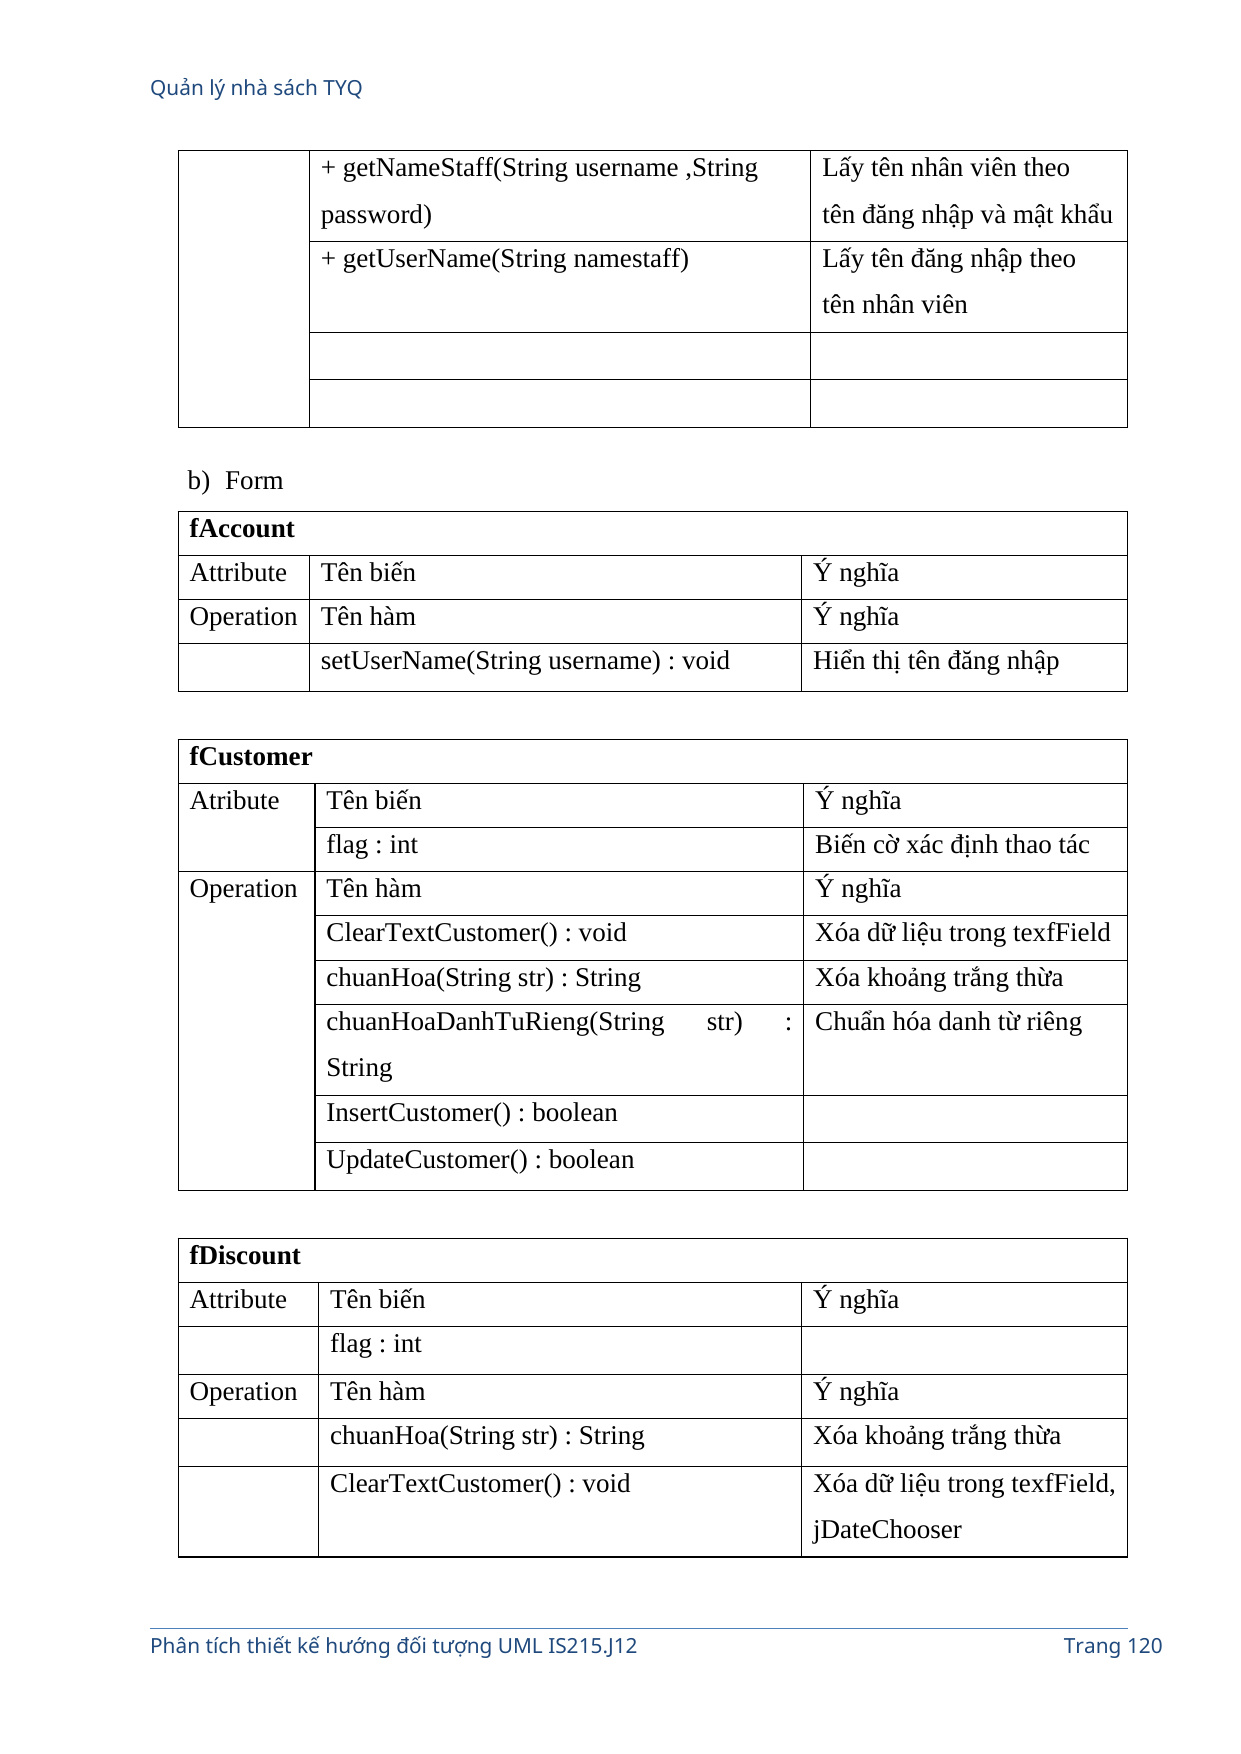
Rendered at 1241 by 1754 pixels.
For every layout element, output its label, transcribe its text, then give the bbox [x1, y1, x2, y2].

table_cell Lấy tên nhân viên theo tên đăng nhập và mật khẩu [811, 151, 1127, 241]
table_cell Xóa dữ liệu trong texfField [804, 916, 1127, 959]
table_cell [811, 333, 1127, 379]
table_cell [179, 1327, 318, 1374]
table_cell Xóa dữ liệu trong texfField, jDateChooser [802, 1467, 1127, 1556]
table_cell [179, 1467, 318, 1556]
table_cell [310, 380, 810, 427]
table_cell Ý nghĩa [804, 784, 1127, 827]
table_cell Xóa khoảng trắng thừa [802, 1419, 1127, 1466]
table_cell Atribute [179, 784, 314, 871]
table_cell Tên biến [316, 784, 803, 827]
table_cell Tên hàm [316, 872, 803, 915]
table_cell Attribute [179, 1283, 318, 1326]
table_cell flag : int [319, 1327, 801, 1374]
table_cell Tên hàm [319, 1375, 801, 1418]
table_cell Ý nghĩa [802, 600, 1127, 643]
table_cell Attribute [179, 556, 309, 599]
table_cell Ý nghĩa [802, 1375, 1127, 1418]
table_cell Hiển thị tên đăng nhập [802, 644, 1127, 691]
table_cell [802, 1327, 1127, 1374]
table_cell Ý nghĩa [802, 556, 1127, 599]
table_cell InsertCustomer() : boolean [316, 1096, 803, 1142]
table_cell chuanHoa(String str) : String [316, 961, 803, 1004]
table_cell chuanHoa(String str) : String [319, 1419, 801, 1466]
table_cell UpdateCustomer() : boolean [316, 1143, 803, 1190]
table_cell Tên biến [319, 1283, 801, 1326]
table_cell [179, 1419, 318, 1466]
table_cell + getUserName(String namestaff) [310, 242, 810, 332]
table_header fAccount [179, 512, 1127, 555]
table_cell Ý nghĩa [804, 872, 1127, 915]
table_header fCustomer [179, 740, 1127, 783]
table_header fDiscount [179, 1239, 1127, 1282]
table_cell + getNameStaff(String username ,String password) [310, 151, 810, 241]
table_cell setUserName(String username) : void [310, 644, 801, 691]
list Form [187, 464, 1128, 495]
table_cell [804, 1096, 1127, 1142]
table_cell ClearTextCustomer() : void [319, 1467, 801, 1556]
table_cell Operation [179, 600, 309, 643]
table_cell Chuẩn hóa danh từ riêng [804, 1005, 1127, 1094]
table_cell Biến cờ xác định thao tác [804, 828, 1127, 871]
table_cell Operation [179, 872, 314, 1190]
table_cell chuanHoaDanhTuRieng(String str) : String [316, 1005, 803, 1094]
table_cell Lấy tên đăng nhập theo tên nhân viên [811, 242, 1127, 332]
table_cell Operation [179, 1375, 318, 1418]
table_cell flag : int [316, 828, 803, 871]
table_cell ClearTextCustomer() : void [316, 916, 803, 959]
table_cell Xóa khoảng trắng thừa [804, 961, 1127, 1004]
table_cell Ý nghĩa [802, 1283, 1127, 1326]
table_cell [811, 380, 1127, 427]
table_cell [310, 333, 810, 379]
table_cell [179, 644, 309, 691]
table_cell Tên biến [310, 556, 801, 599]
table_cell Tên hàm [310, 600, 801, 643]
table_cell [804, 1143, 1127, 1190]
